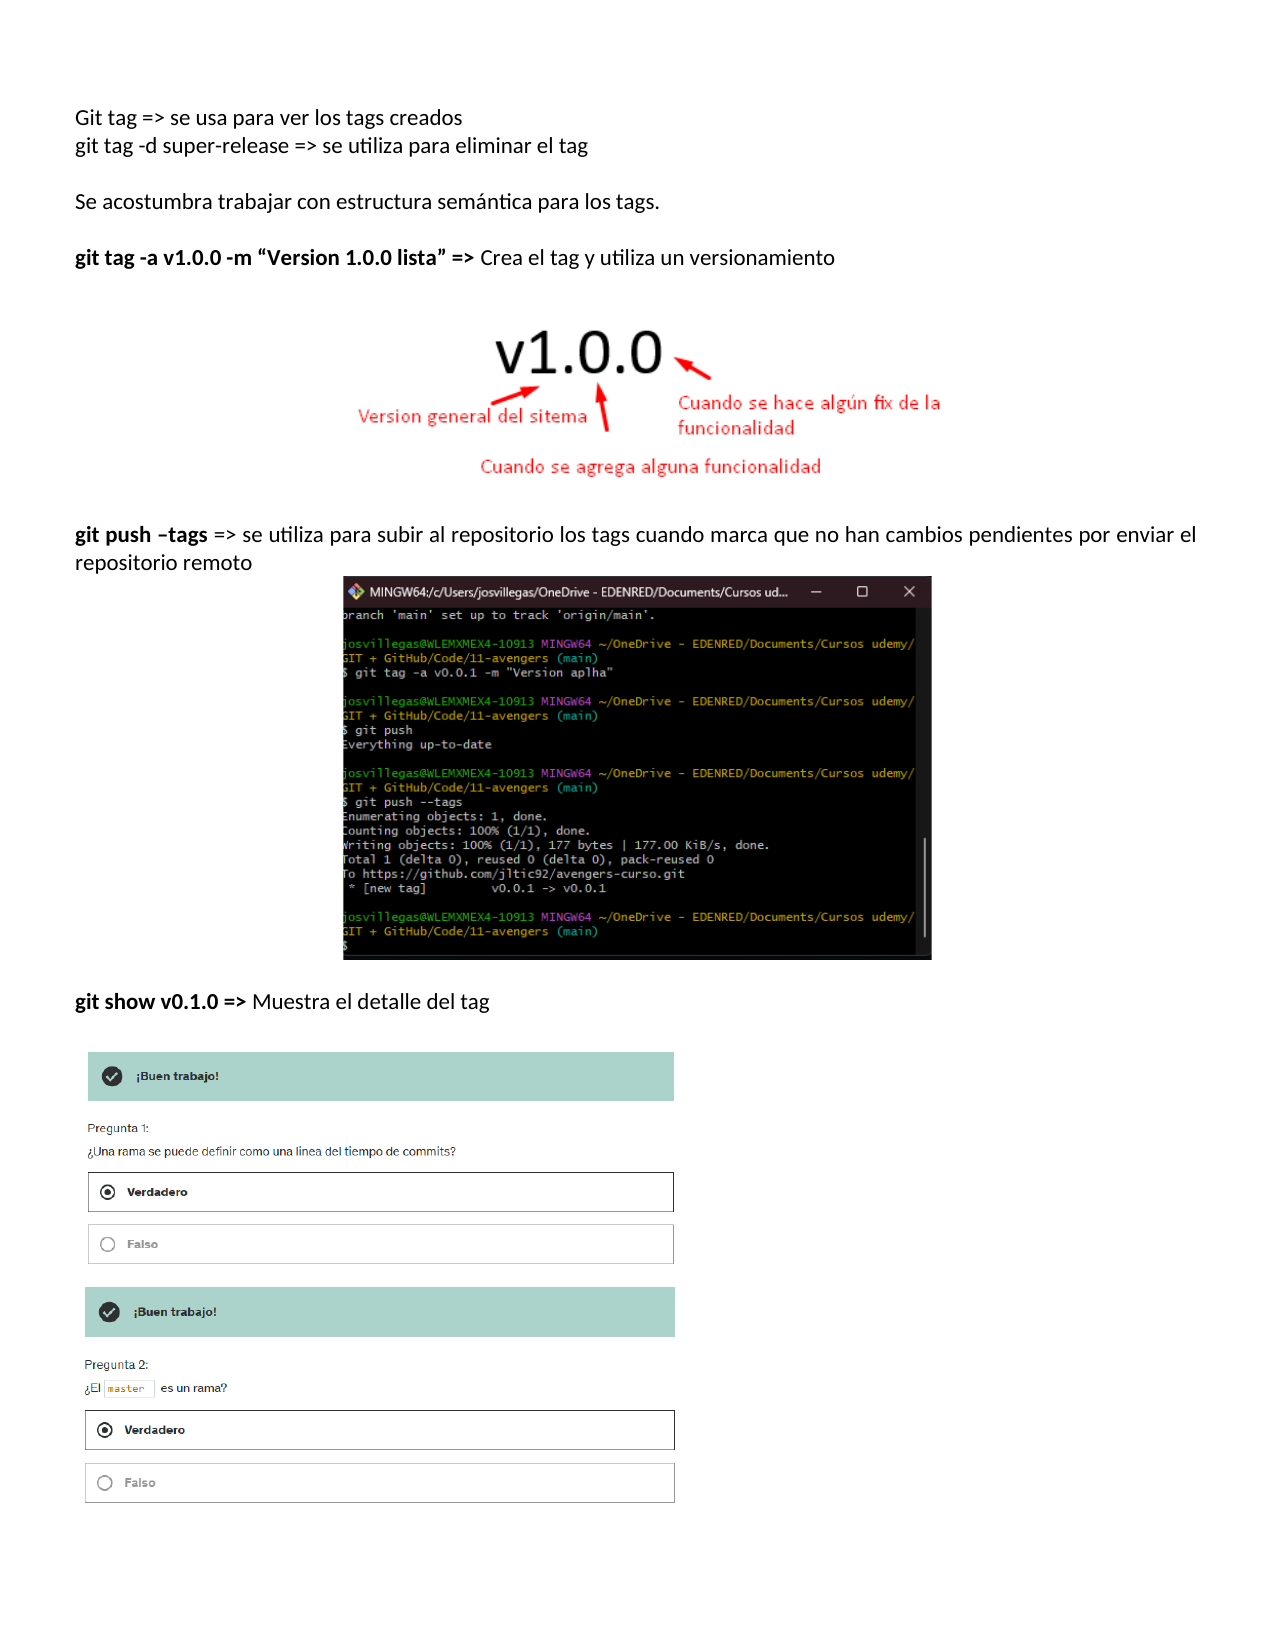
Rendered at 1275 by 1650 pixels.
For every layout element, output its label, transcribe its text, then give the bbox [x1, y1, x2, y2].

text Se acostumbra trabajar con estructura semántica para los tags. [75, 187, 1200, 215]
text git push –tags => se utiliza para subir al repositorio los tags cuando marca que no han cambios pendientes por enviar el repositorio remoto [75, 520, 1200, 576]
text git tag -a v1.0.0 -m “Version 1.0.0 lista” => Crea el tag y utiliza un versionamiento [75, 243, 1200, 271]
text git show v0.1.0 => Muestra el detalle del tag [75, 987, 1200, 1015]
picture [75, 1043, 686, 1512]
text Git tag => se usa para ver los tags creados [75, 103, 1200, 131]
picture [343, 576, 932, 960]
text git tag -d super-release => se utiliza para eliminar el tag [75, 131, 1200, 159]
picture [305, 299, 970, 521]
